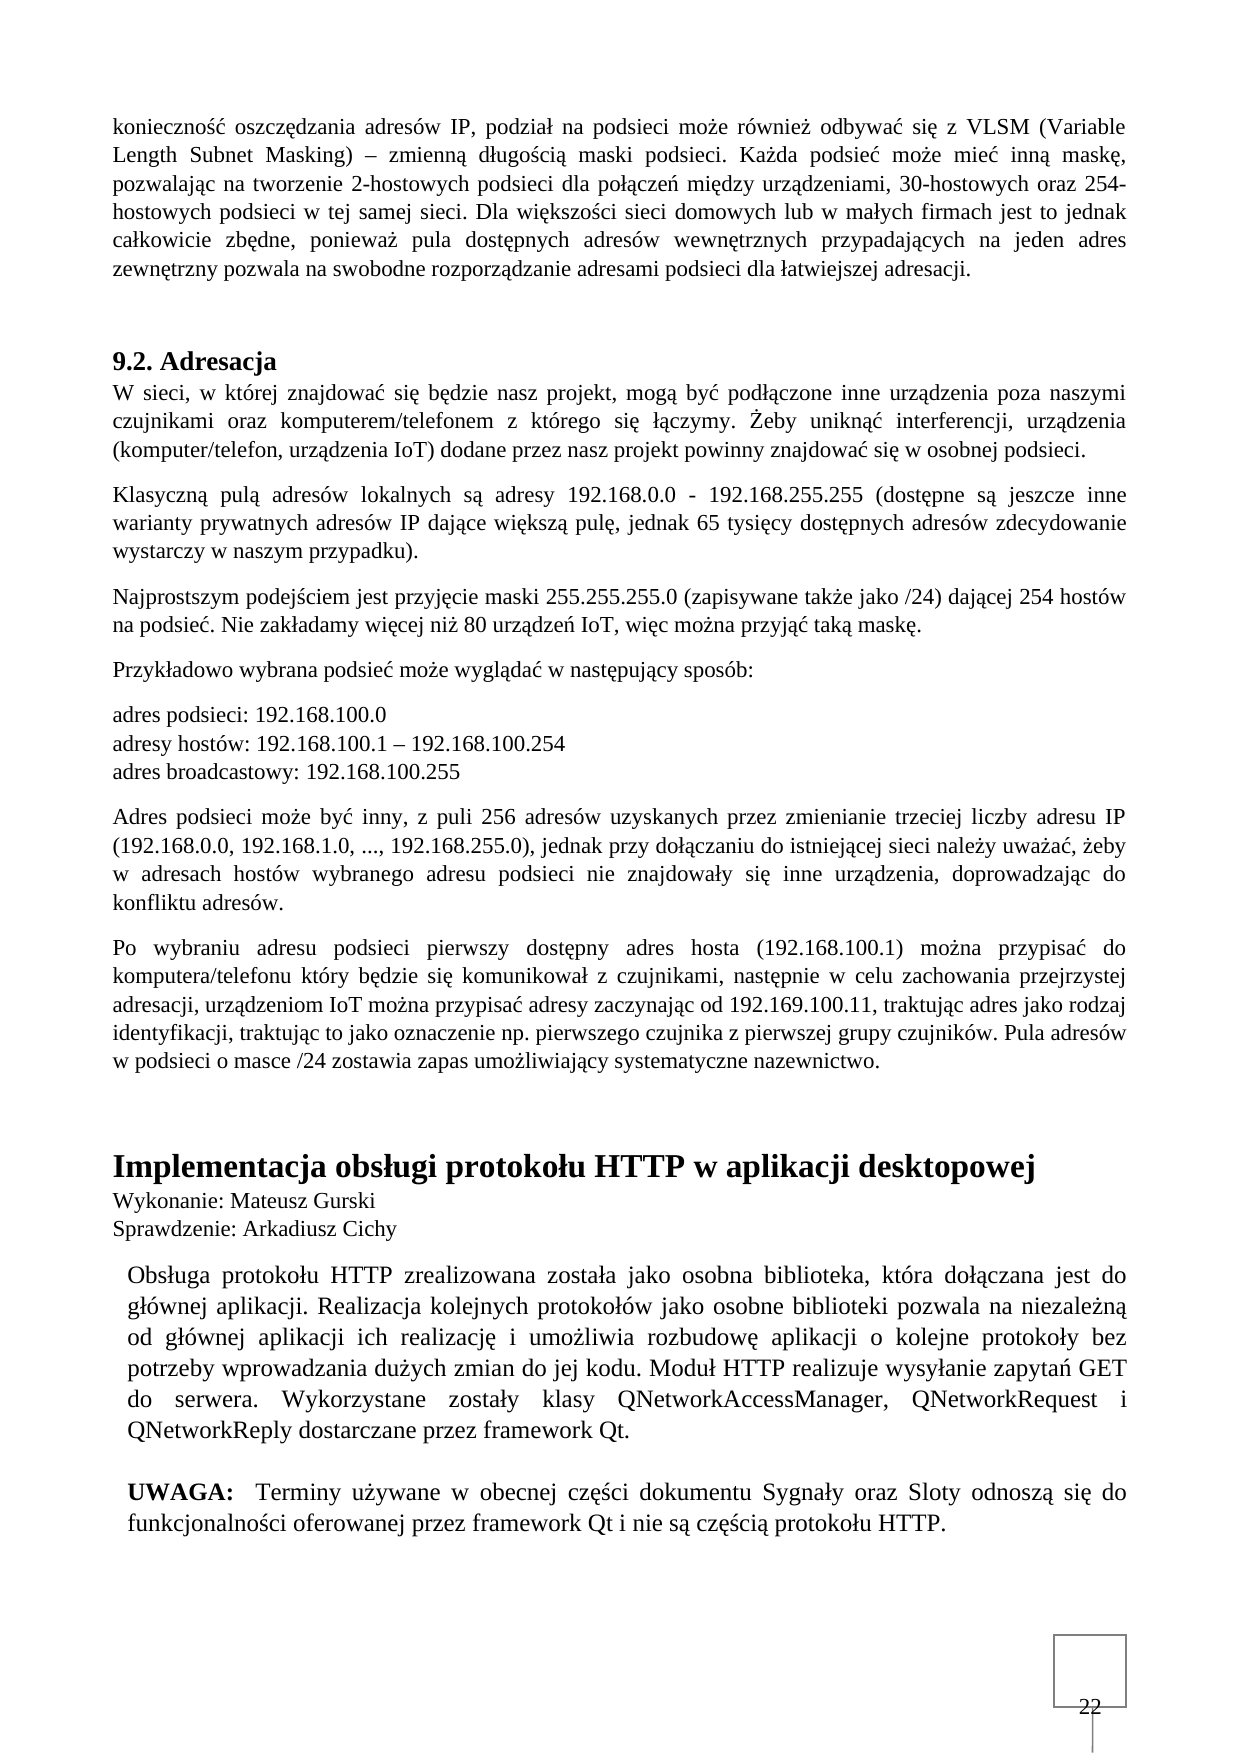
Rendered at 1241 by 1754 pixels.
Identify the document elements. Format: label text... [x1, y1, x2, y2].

text Przykładowo wybrana podsieć może wyglądać w następujący sposób: [112, 656, 1128, 683]
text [112, 113, 1128, 281]
text Najprostszym podejściem jest przyjęcie maski 255.255.255.0 (zapisywane także jako /24) dającej 254 hostów na podsieć. Nie zakładamy więcej niż 80 urządzeń IoT, więc można przyjąć taką maskę. [112, 583, 1128, 637]
list UWAGA: Terminy używane w obecnej części dokumentu Sygnały oraz Sloty odnoszą się do funkcjonalności oferowanej przez framework Qt i nie są częścią protokołu HTTP. [127, 1477, 1128, 1537]
text adres podsieci: 192.168.100.0 adresy hostów: 192.168.100.1 – 192.168.100.254 adres broadcastowy: 192.168.100.255 [112, 701, 1128, 784]
subtitle Implementacja obsługi protokołu HTTP w aplikacji desktopowej [112, 1146, 1128, 1184]
subtitle 9.2. Adresacja [112, 345, 1128, 376]
text Wykonanie: Mateusz Gurski Sprawdzenie: Arkadiusz Cichy [112, 1187, 1128, 1241]
text Klasyczną pulą adresów lokalnych są adresy 192.168.0.0 - 192.168.255.255 (dostępne są jeszcze inne warianty prywatnych adresów IP dające większą pulę, jednak 65 tysięcy dostępnych adresów zdecydowanie wystarczy w naszym przypadku). [112, 481, 1128, 564]
list Obsługa protokołu HTTP zrealizowana została jako osobna biblioteka, która dołączana jest do głównej aplikacji. Realizacja kolejnych protokołów jako osobne biblioteki pozwala na niezależną od głównej aplikacji ich realizację i umożliwia rozbudowę aplikacji o kolejne protokoły bez potrzeby wprowadzania dużych zmian do jej kodu. Moduł HTTP realizuje wysyłanie zapytań GET do serwera. Wykorzystane zostały klasy QNetworkAccessManager, QNetworkRequest i QNetworkReply dostarczane przez framework Qt. [127, 1260, 1128, 1444]
text Po wybraniu adresu podsieci pierwszy dostępny adres hosta (192.168.100.1) można przypisać do komputera/telefonu który będzie się komunikował z czujnikami, następnie w celu zachowania przejrzystej adresacji, urządzeniom IoT można przypisać adresy zaczynając od 192.169.100.11, traktując adres jako rodzaj identyfikacji, traktując to jako oznaczenie np. pierwszego czujnika z pierwszej grupy czujników. Pula adresów w podsieci o masce /24 zostawia zapas umożliwiający systematyczne nazewnictwo. [112, 934, 1128, 1074]
text W sieci, w której znajdować się będzie nasz projekt, mogą być podłączone inne urządzenia poza naszymi czujnikami oraz komputerem/telefonem z którego się łączymy. Żeby uniknąć interferencji, urządzenia (komputer/telefon, urządzenia IoT) dodane przez nasz projekt powinny znajdować się w osobnej podsieci. [112, 379, 1128, 462]
text Adres podsieci może być inny, z puli 256 adresów uzyskanych przez zmienianie trzeciej liczby adresu IP (192.168.0.0, 192.168.1.0, ..., 192.168.255.0), jednak przy dołączaniu do istniejącej sieci należy uważać, żeby w adresach hostów wybranego adresu podsieci nie znajdowały się inne urządzenia, doprowadzając do konfliktu adresów. [112, 803, 1128, 915]
